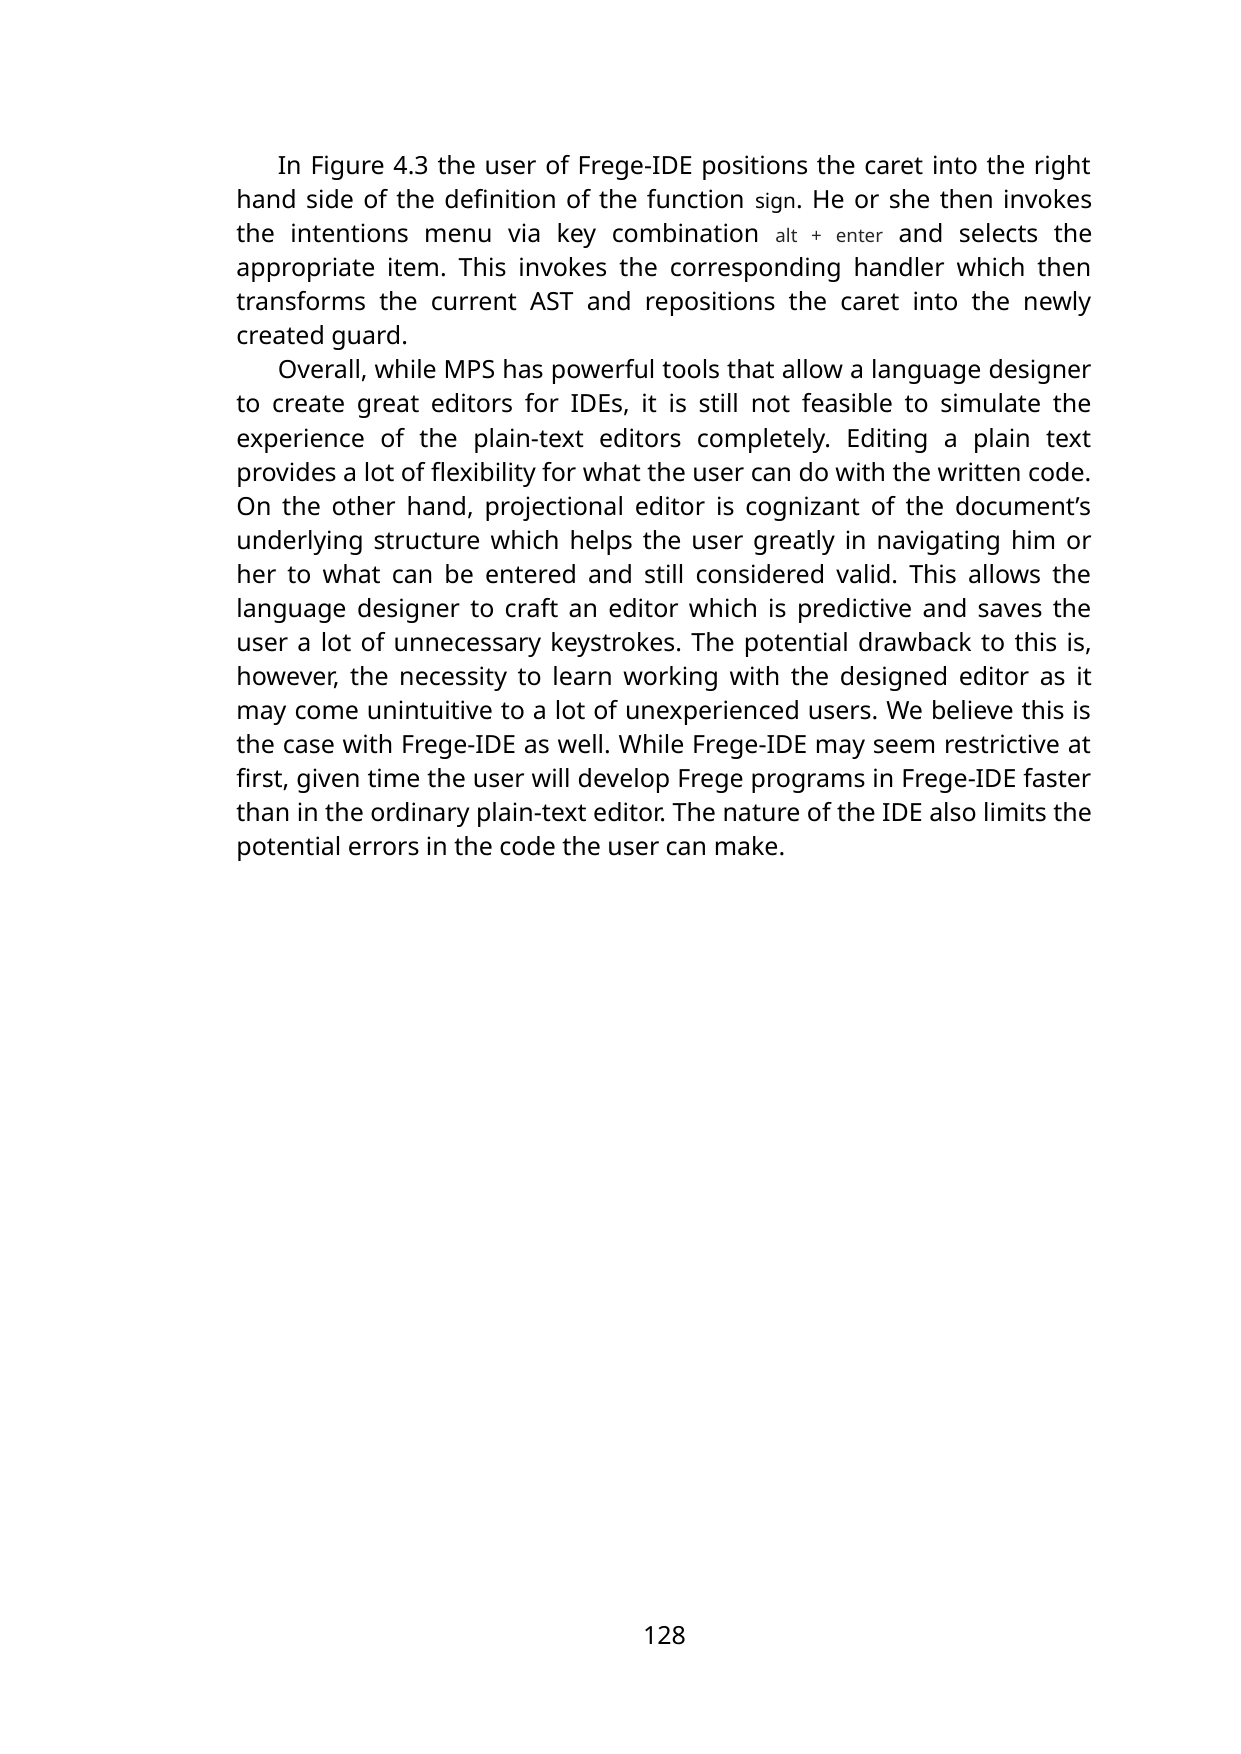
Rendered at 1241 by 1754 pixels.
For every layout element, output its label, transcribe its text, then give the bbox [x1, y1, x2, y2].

text In Figure 4.3 the user of Frege-IDE positions the caret into the right hand side of the definition of the function sign. He or she then invokes the intentions menu via key combination alt + enter and selects the appropriate item. This invokes the corresponding handler which then transforms the current AST and repositions the caret into the newly created guard. [236, 148, 1092, 352]
text Overall, while MPS has powerful tools that allow a language designer to create great editors for IDEs, it is still not feasible to simulate the experience of the plain-text editors completely. Editing a plain text provides a lot of flexibility for what the user can do with the written code. On the other hand, projectional editor is cognizant of the document’s underlying structure which helps the user greatly in navigating him or her to what can be entered and still considered valid. This allows the language designer to craft an editor which is predictive and saves the user a lot of unnecessary keystrokes. The potential drawback to this is, however, the necessity to learn working with the designed editor as it may come unintuitive to a lot of unexperienced users. We believe this is the case with Frege-IDE as well. While Frege-IDE may seem restrictive at first, given time the user will develop Frege programs in Frege-IDE faster than in the ordinary plain-text editor. The nature of the IDE also limits the potential errors in the code the user can make. [236, 352, 1092, 863]
